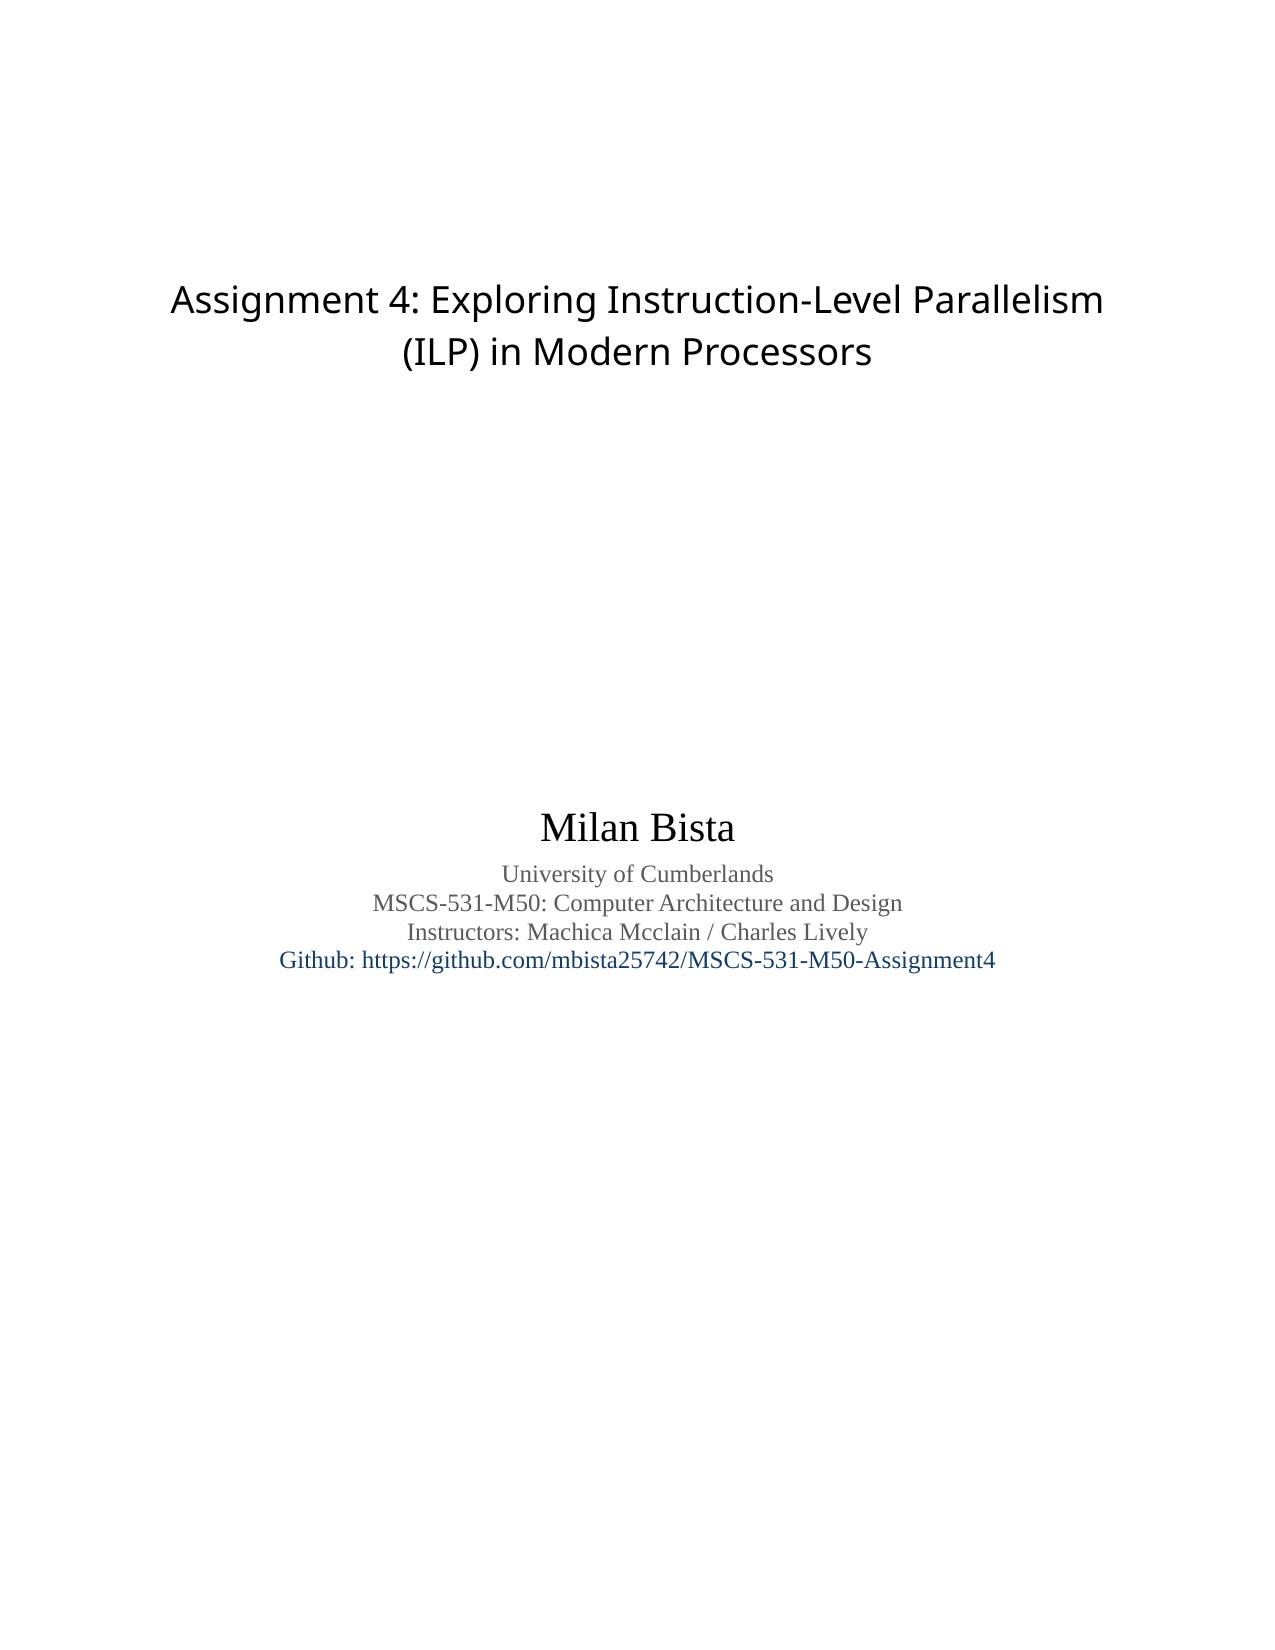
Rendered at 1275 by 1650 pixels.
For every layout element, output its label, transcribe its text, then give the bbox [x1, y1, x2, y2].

subtitle Assignment 4: Exploring Instruction-Level Parallelism (ILP) in Modern Processors [150, 274, 1125, 376]
text MSCS-531-M50: Computer Architecture and Design [150, 888, 1125, 917]
subtitle Milan Bista [150, 803, 1125, 851]
text Github: https://github.com/mbista25742/MSCS-531-M50-Assignment4 [150, 945, 1125, 974]
text Instructors: Machica Mcclain / Charles Lively [150, 917, 714, 945]
text Instructors: Machica Mcclain / Charles Lively [720, 917, 1125, 945]
text University of Cumberlands [150, 859, 1125, 888]
